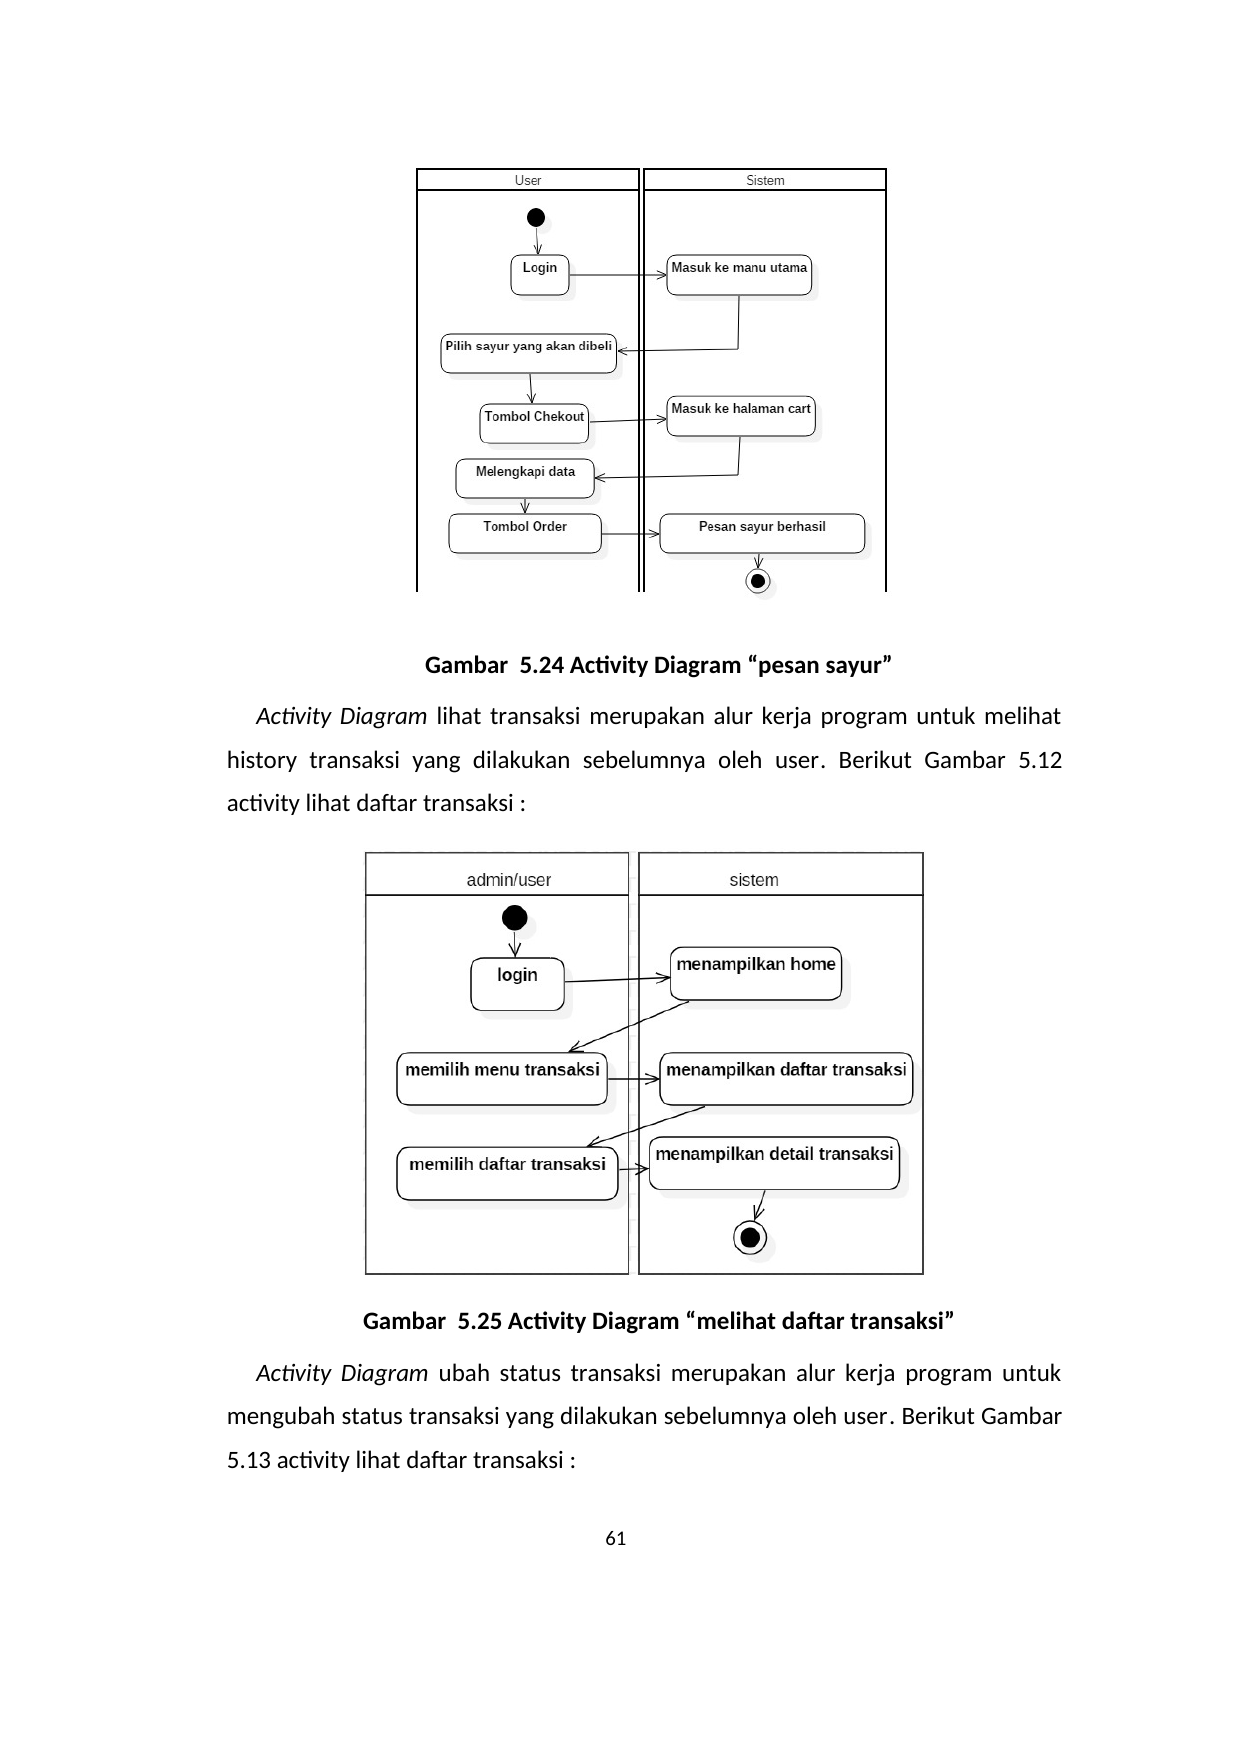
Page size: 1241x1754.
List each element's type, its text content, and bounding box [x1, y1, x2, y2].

text Activity Diagram lihat transaksi merupakan alur kerja program untuk melihat history transaksi yang dilakukan sebelumnya oleh user. Berikut Gambar 5.12 activity lihat daftar transaksi : [227, 701, 1062, 818]
text Activity Diagram ubah status transaksi merupakan alur kerja program untuk mengubah status transaksi yang dilakukan sebelumnya oleh user. Berikut Gambar 5.13 activity lihat daftar transaksi : [227, 1357, 1062, 1474]
picture [362, 848, 926, 1275]
subtitle Gambar 5.25 Activity Diagram “melihat daftar transaksi” [226, 1305, 1092, 1336]
subtitle Gambar 5.24 Activity Diagram “pesan sayur” [226, 649, 1092, 679]
picture [407, 159, 925, 632]
